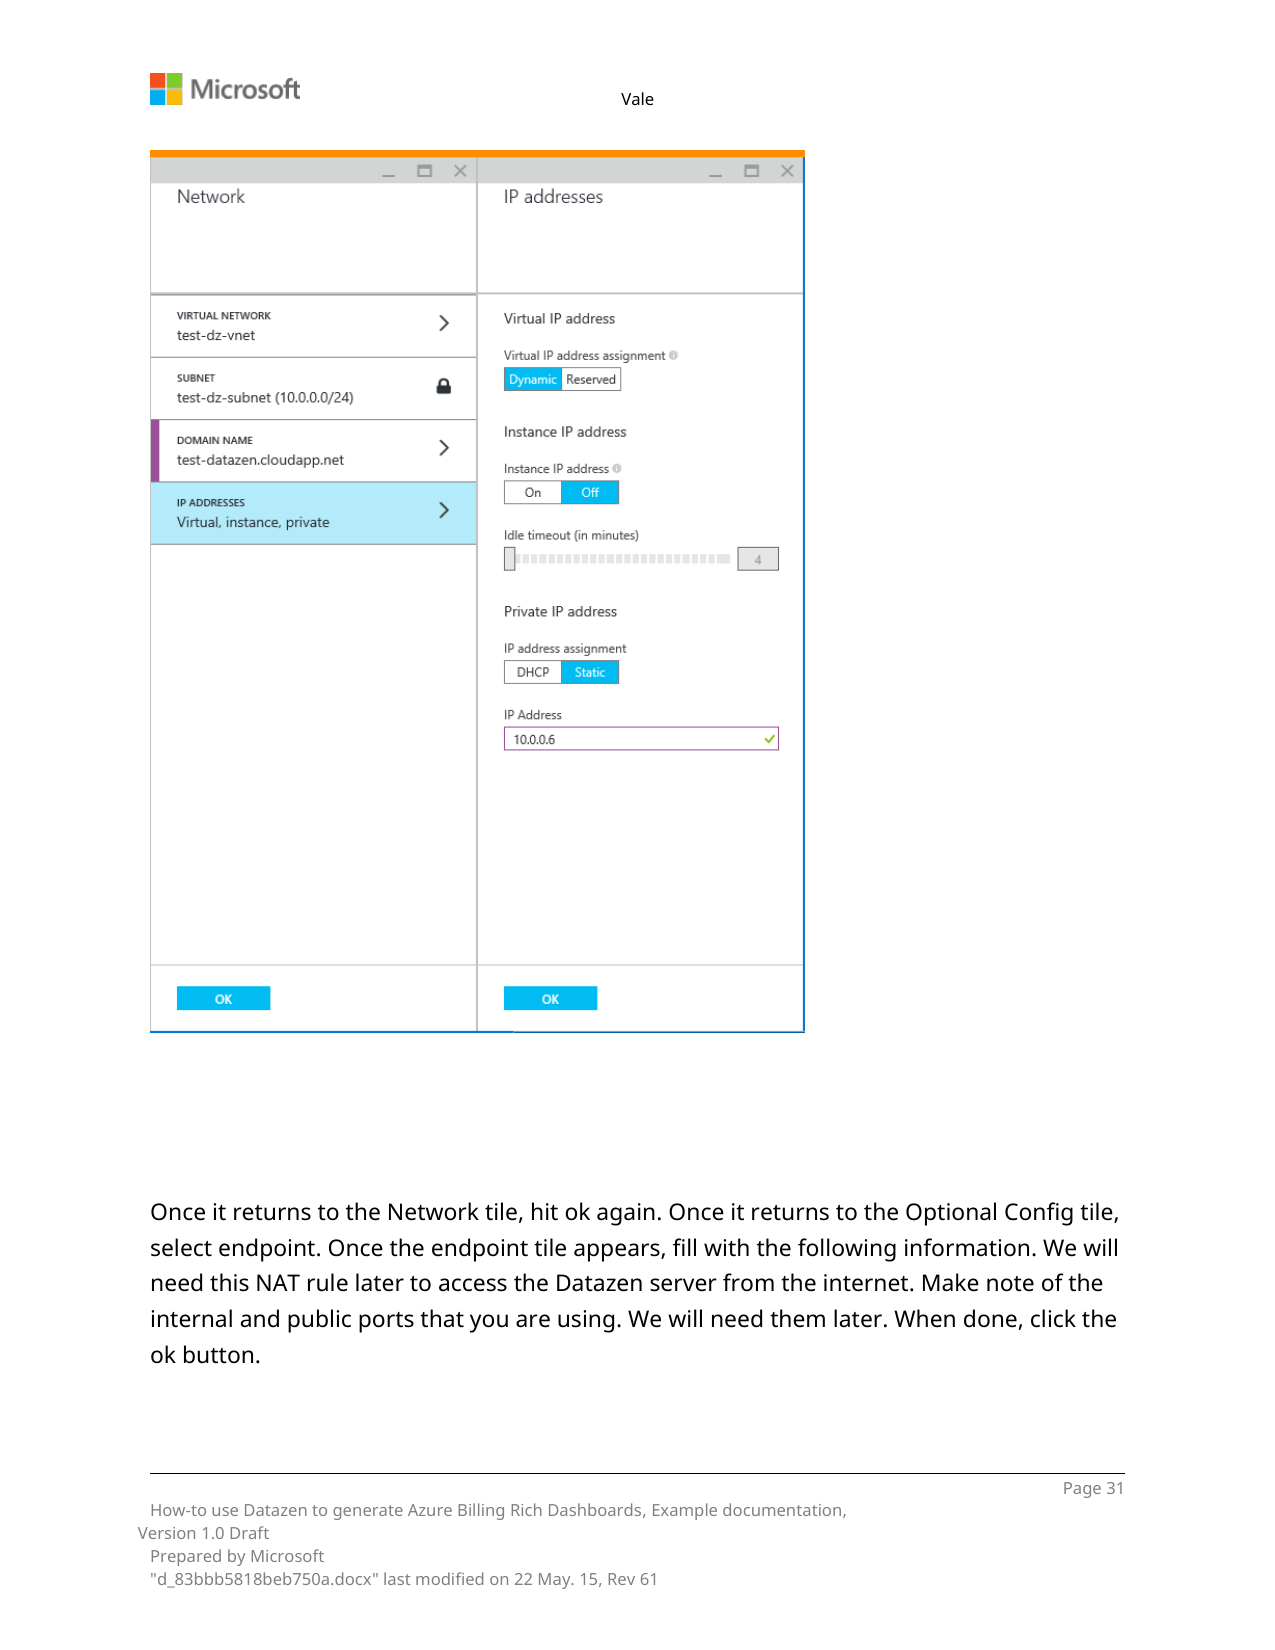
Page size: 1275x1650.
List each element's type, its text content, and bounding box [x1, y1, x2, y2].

text Once it returns to the Network tile, hit ok again. Once it returns to the Optional Config tile, select endpoint. Once the endpoint tile appears, fill with the following information. We will need this NAT rule later to access the Datazen server from the internet. Make note of the internal and public ports that you are using. We will need them later. When done, click the ok button. [150, 1196, 1125, 1371]
picture [150, 150, 805, 1033]
picture [150, 73, 300, 106]
